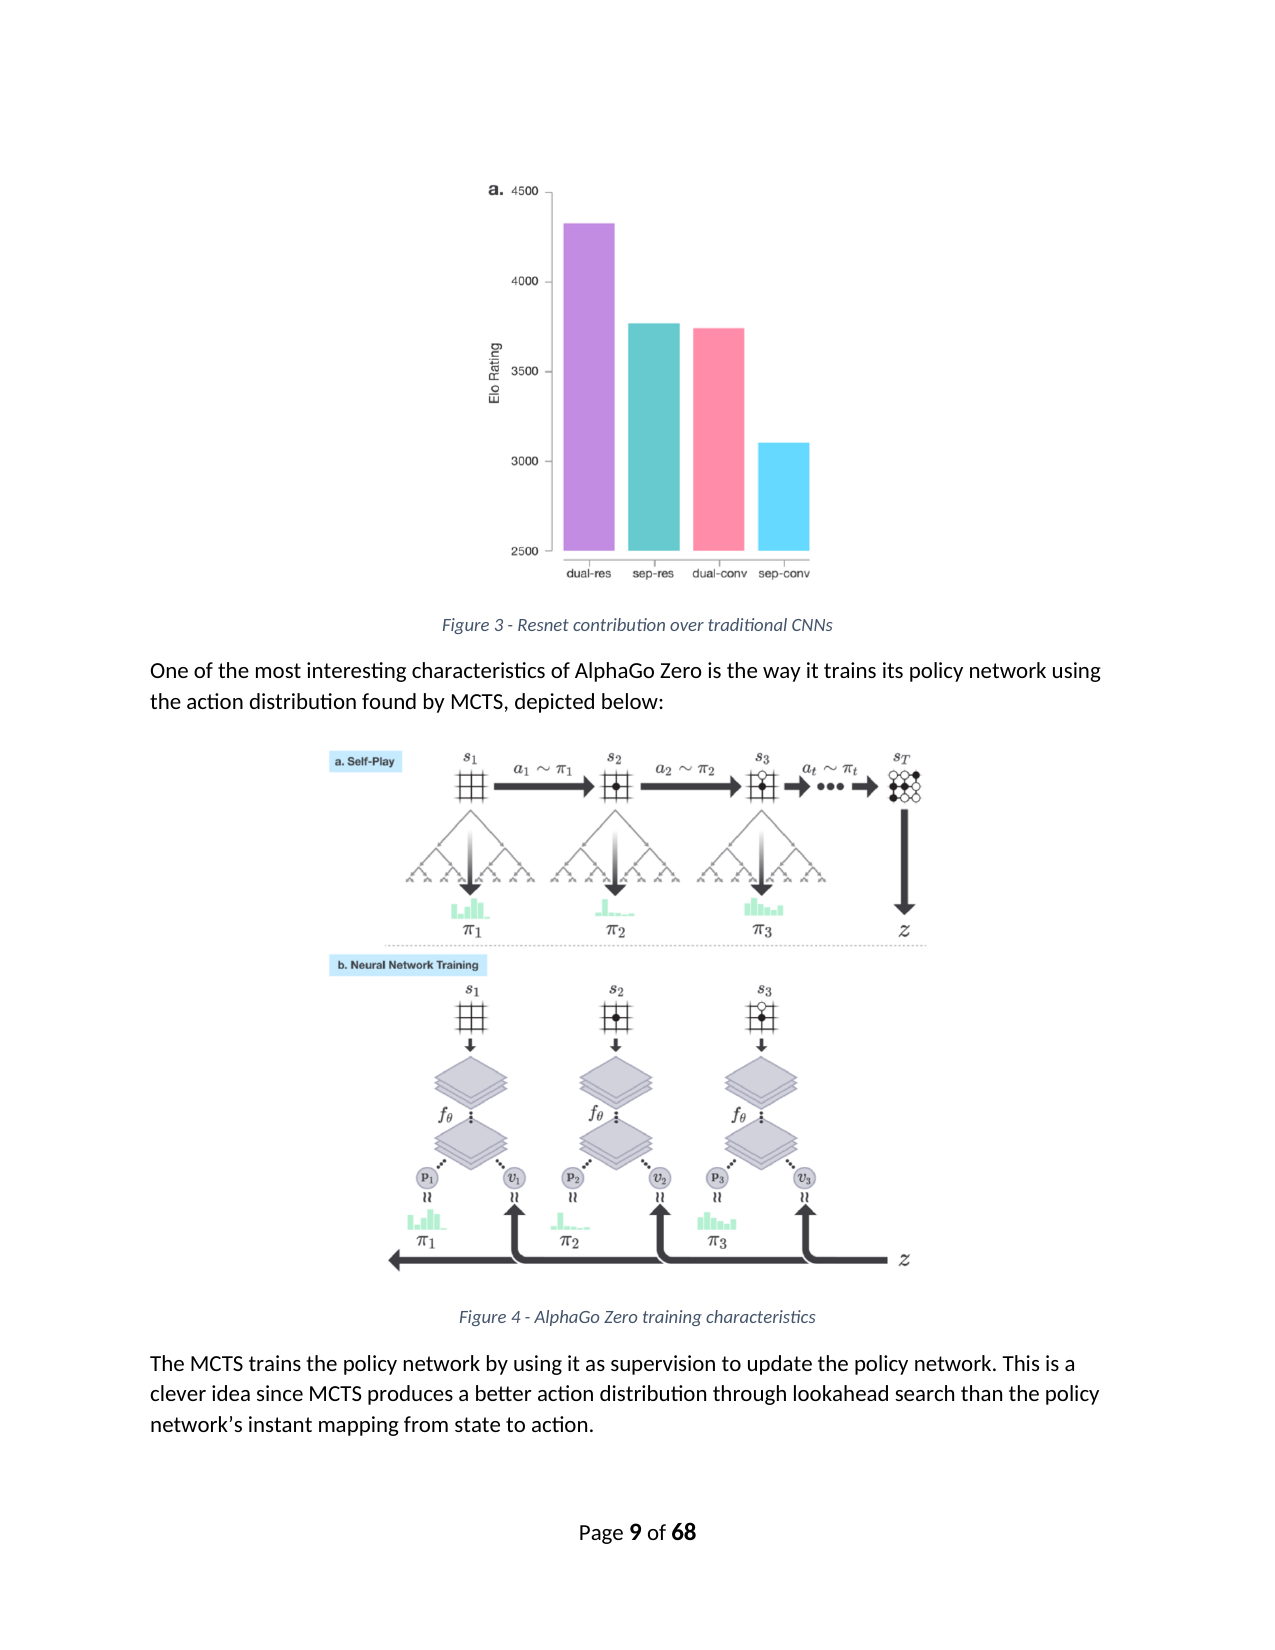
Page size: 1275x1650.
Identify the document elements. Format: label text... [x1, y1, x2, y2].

picture [449, 150, 826, 594]
text The MCTS trains the policy network by using it as supervision to update the policy network. This is a clever idea since MCTS produces a better action distribution through lookahead search than the policy network’s instant mapping from state to action. [150, 1349, 1125, 1438]
text Figure 4 - AlphaGo Zero training characteristics [150, 1306, 1125, 1328]
picture [306, 733, 969, 1287]
text One of the most interesting characteristics of AlphaGo Zero is the way it trains its policy network using the action distribution found by MCTS, depicted below: [150, 657, 1125, 715]
text Figure 3 - Resnet contribution over traditional CNNs [150, 613, 1125, 636]
